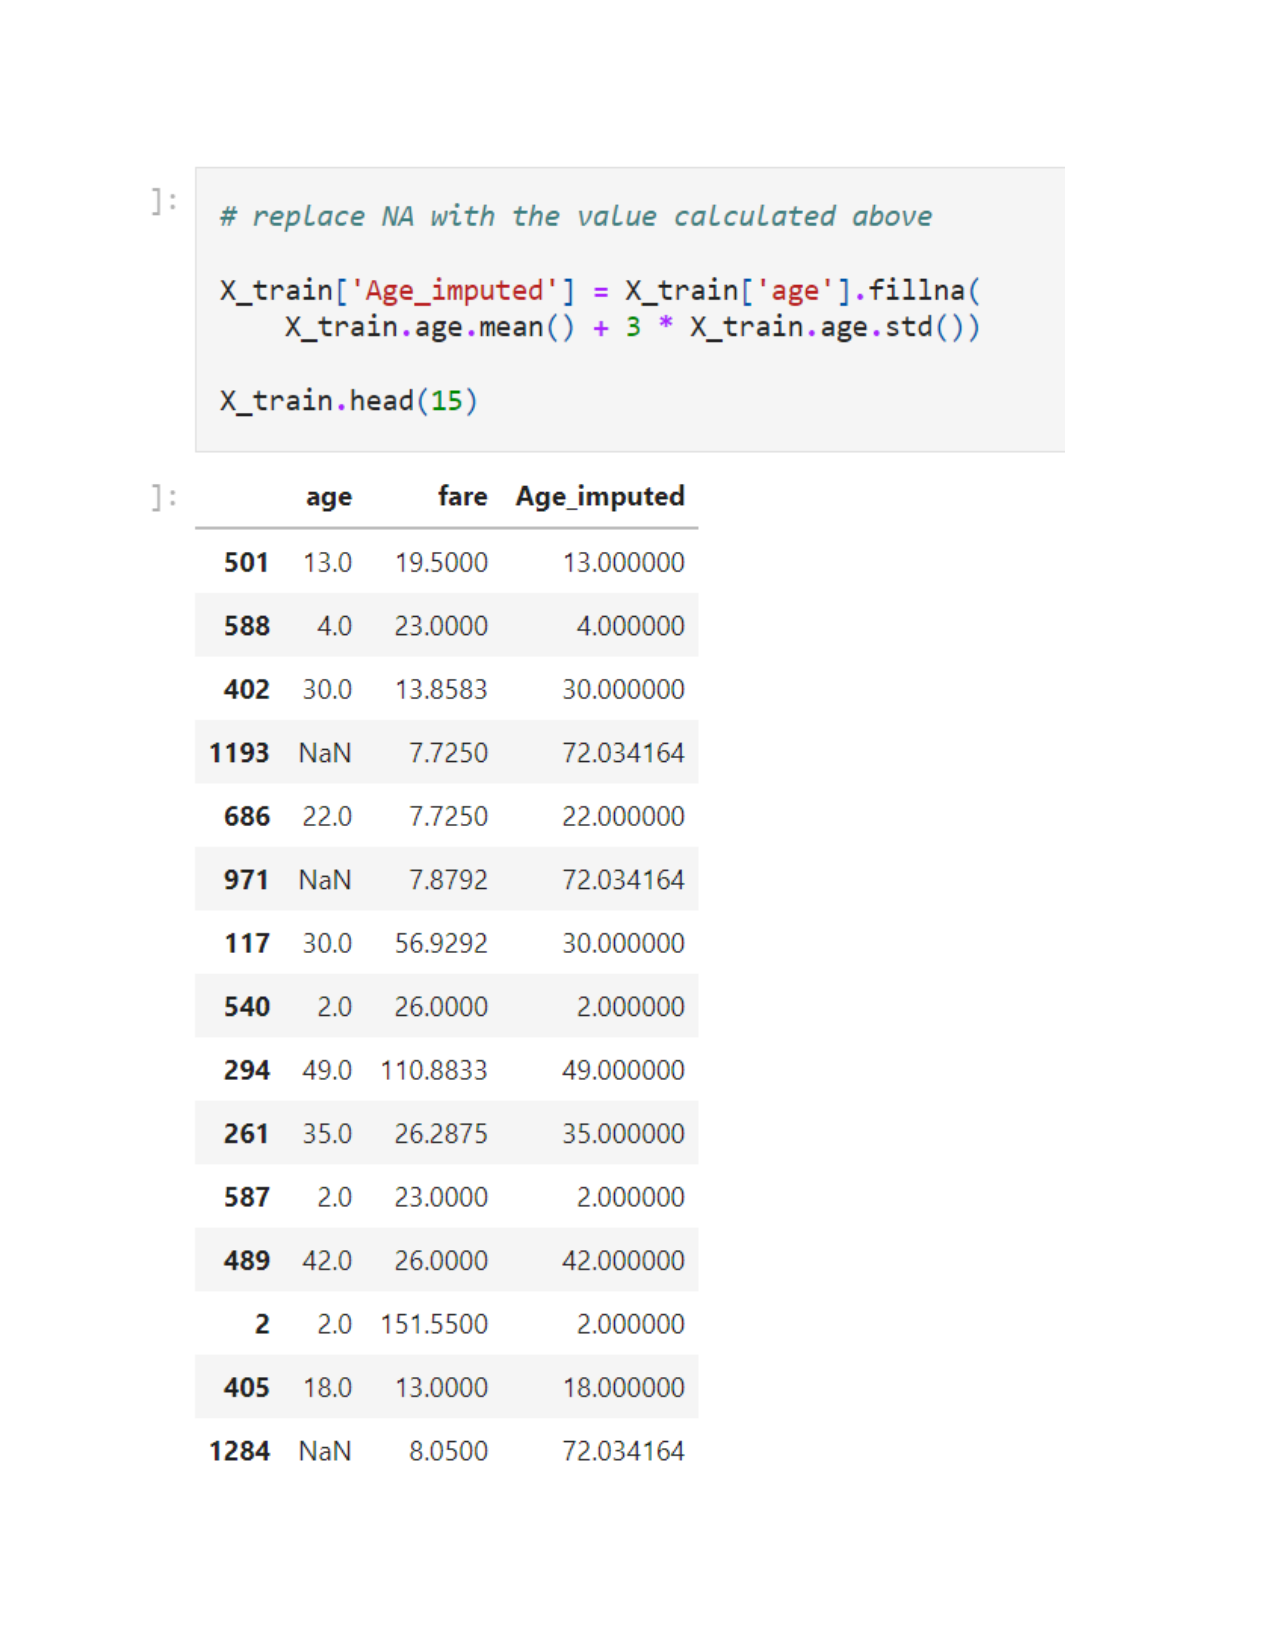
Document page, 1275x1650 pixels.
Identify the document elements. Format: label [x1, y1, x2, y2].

picture [150, 150, 1065, 1500]
